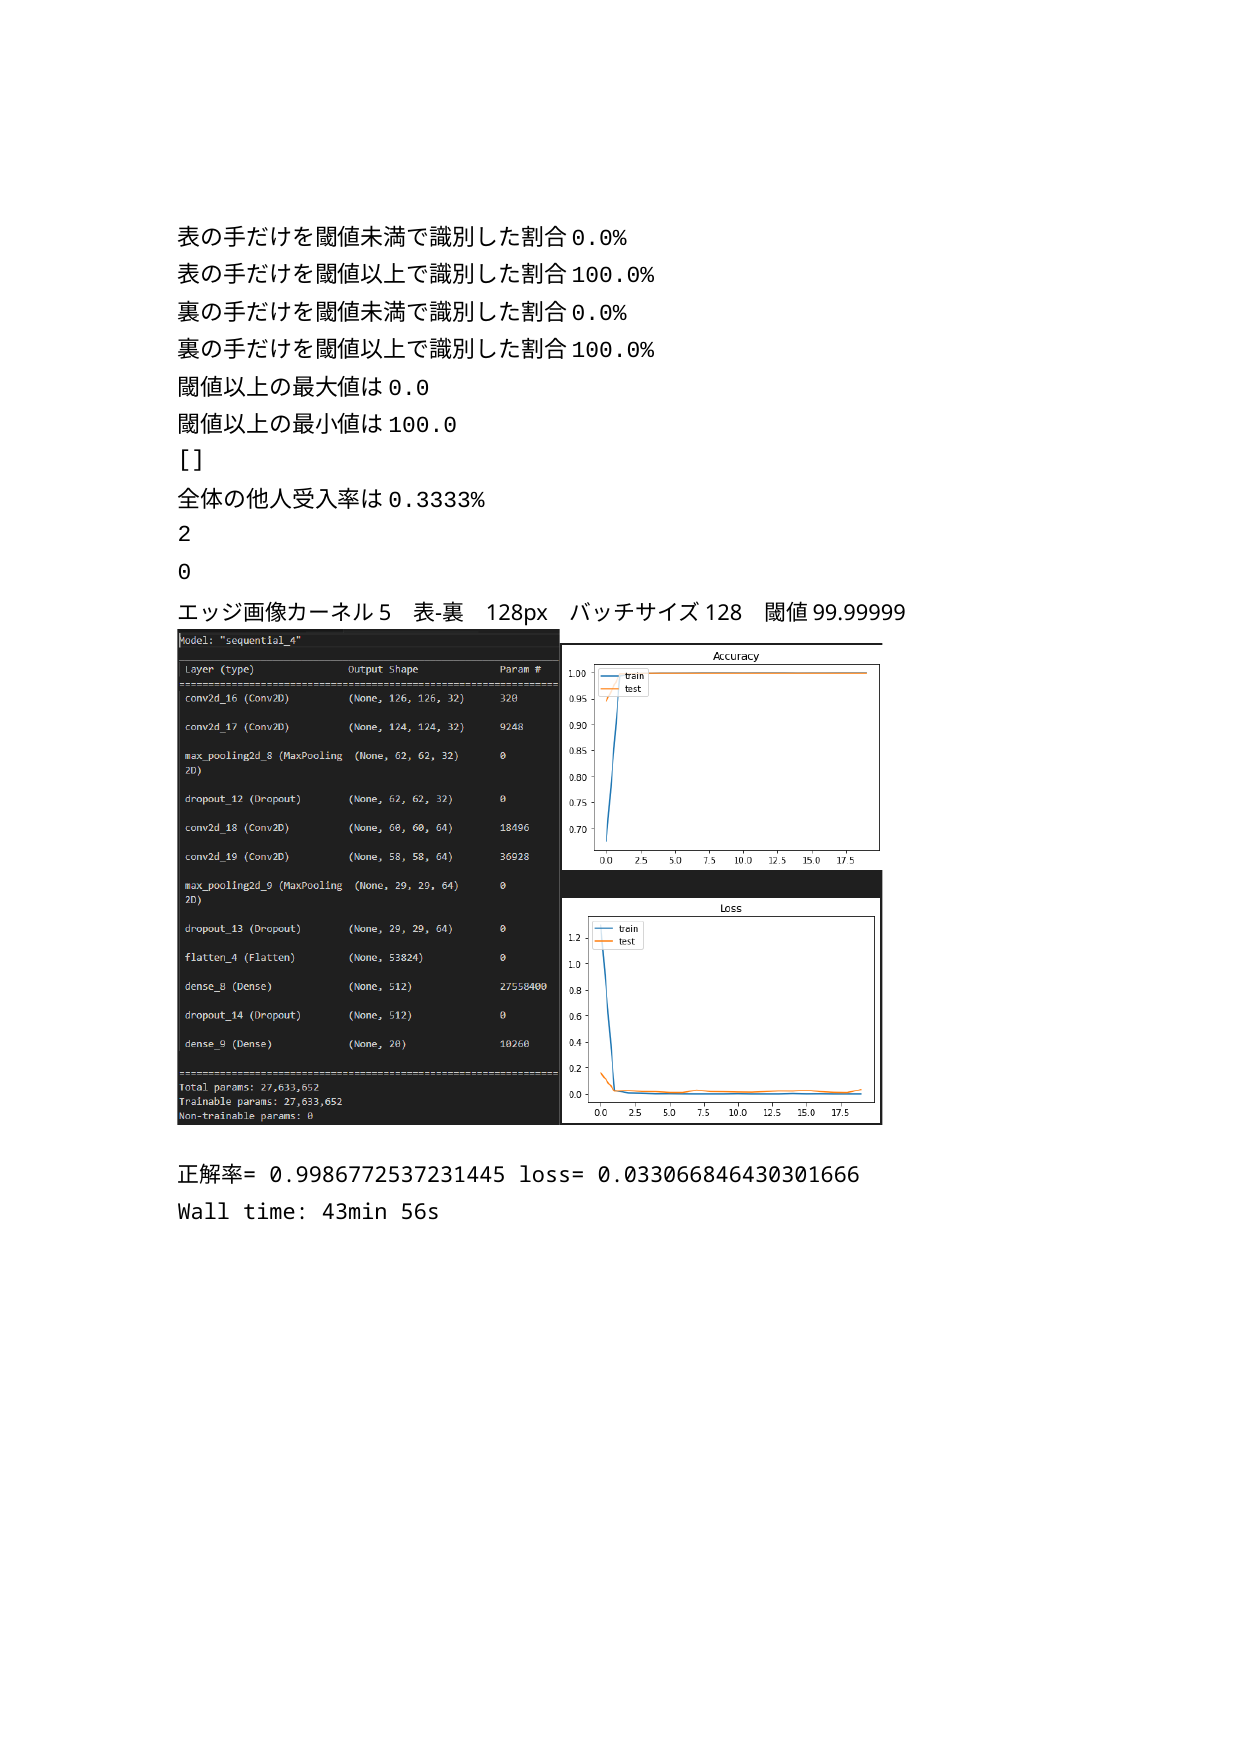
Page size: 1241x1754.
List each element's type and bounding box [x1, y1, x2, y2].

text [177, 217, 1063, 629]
picture [177, 629, 883, 1125]
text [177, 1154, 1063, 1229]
